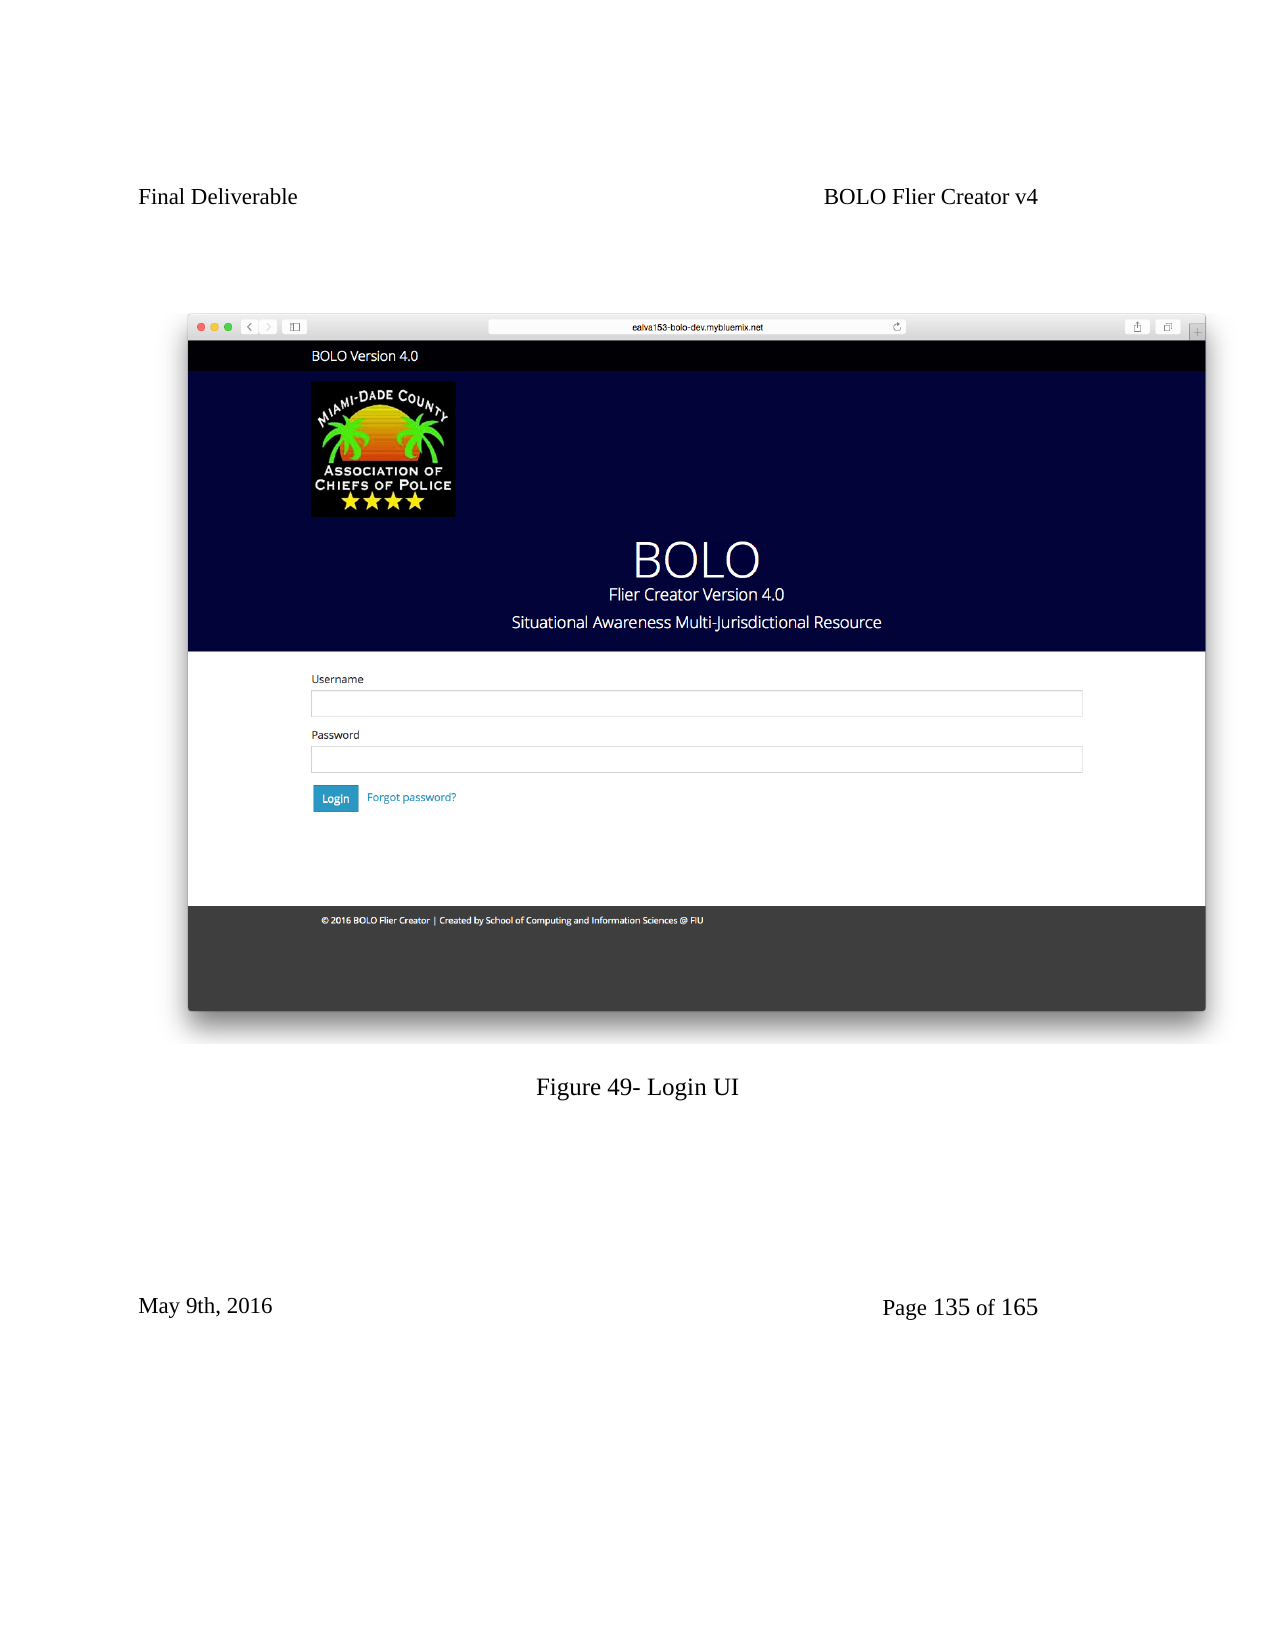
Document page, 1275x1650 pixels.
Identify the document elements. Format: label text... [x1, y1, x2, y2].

text Figure 49- Login UI [150, 1072, 1125, 1101]
picture [150, 313, 1243, 1044]
